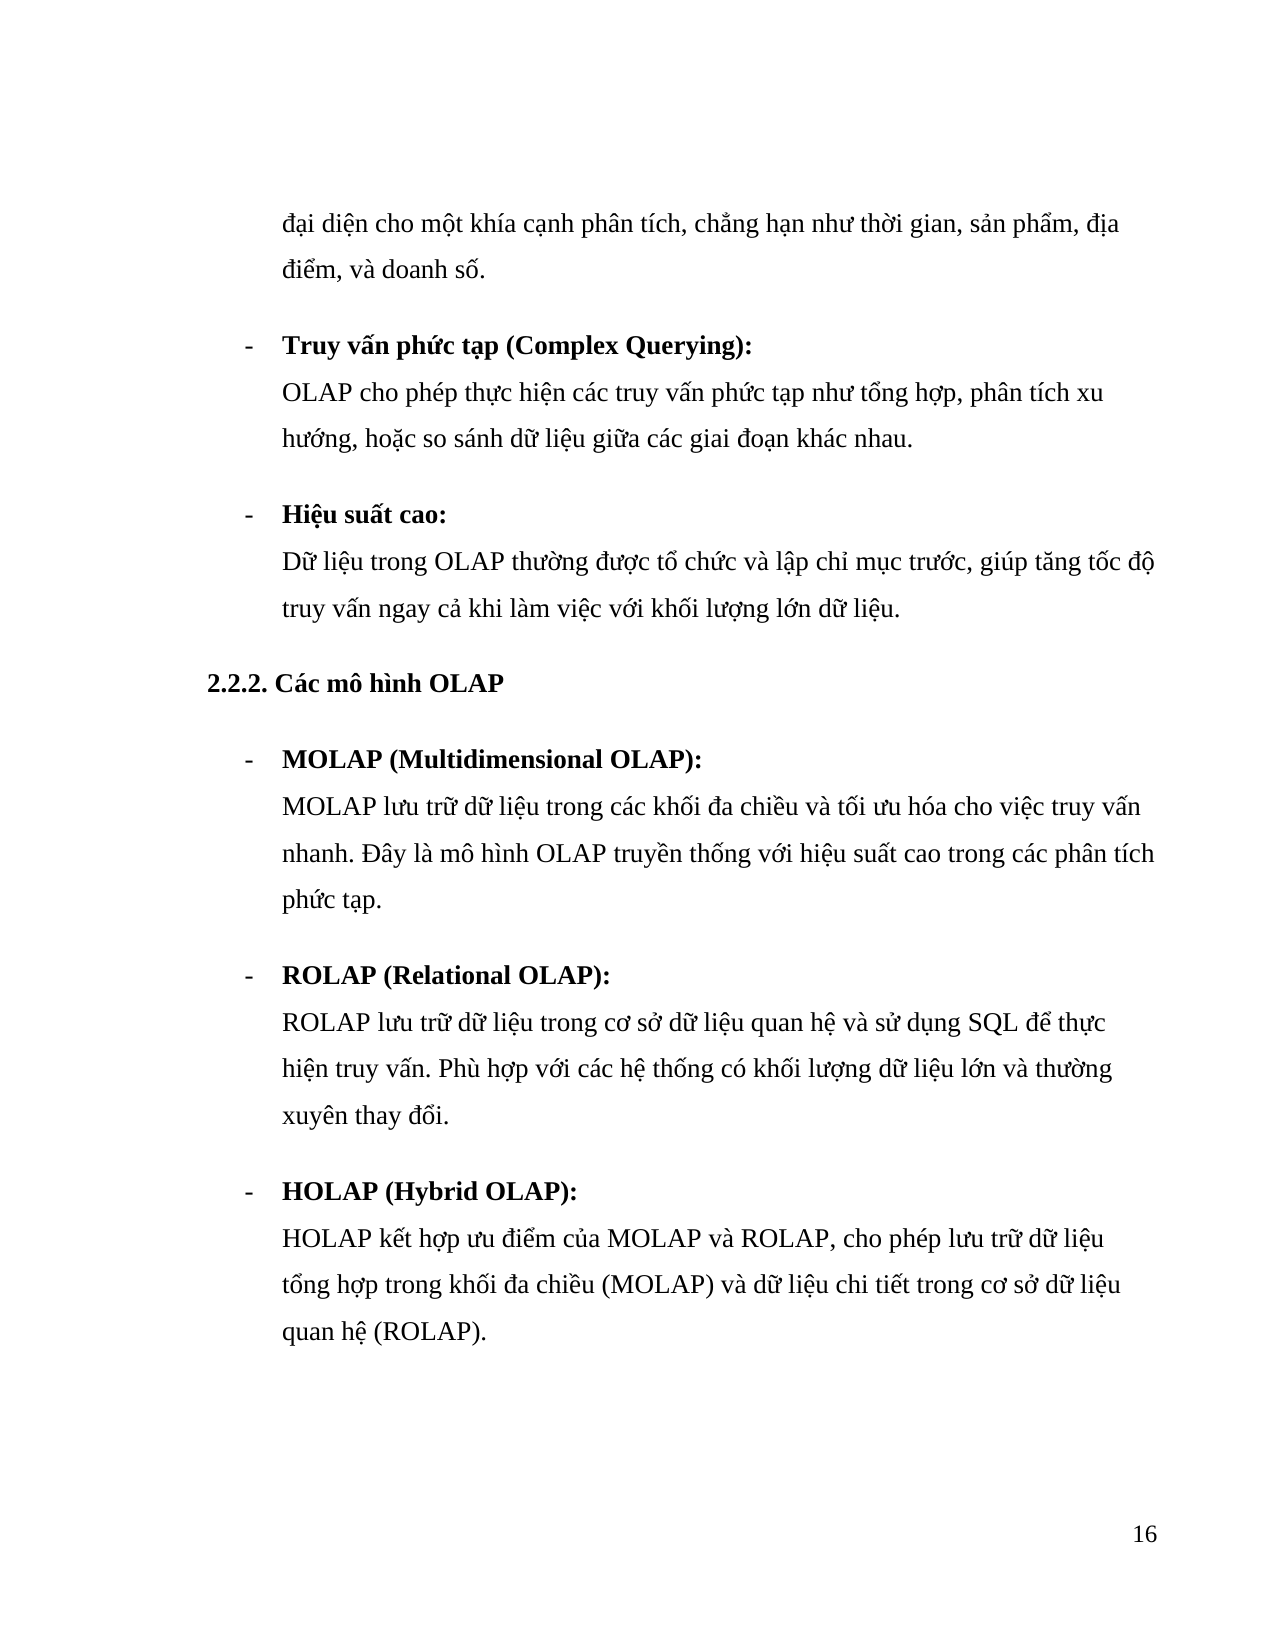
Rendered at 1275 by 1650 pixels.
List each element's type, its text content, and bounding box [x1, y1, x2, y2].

list ROLAP (Relational OLAP): ROLAP lưu trữ dữ liệu trong cơ sở dữ liệu quan hệ và sử dụng SQL để thực hiện truy vấn. Phù hợp với các hệ thống có khối lượng dữ liệu lớn và thường xuyên thay đổi. [244, 959, 1157, 1130]
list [244, 207, 1157, 284]
list HOLAP (Hybrid OLAP): HOLAP kết hợp ưu điểm của MOLAP và ROLAP, cho phép lưu trữ dữ liệu tổng hợp trong khối đa chiều (MOLAP) và dữ liệu chi tiết trong cơ sở dữ liệu quan hệ (ROLAP). [244, 1175, 1157, 1346]
list Truy vấn phức tạp (Complex Querying): OLAP cho phép thực hiện các truy vấn phức tạp như tổng hợp, phân tích xu hướng, hoặc so sánh dữ liệu giữa các giai đoạn khác nhau. [244, 329, 1157, 454]
list MOLAP (Multidimensional OLAP): MOLAP lưu trữ dữ liệu trong các khối đa chiều và tối ưu hóa cho việc truy vấn nhanh. Đây là mô hình OLAP truyền thống với hiệu suất cao trong các phân tích phức tạp. [244, 743, 1157, 914]
list Hiệu suất cao: Dữ liệu trong OLAP thường được tổ chức và lập chỉ mục trước, giúp tăng tốc độ truy vấn ngay cả khi làm việc với khối lượng lớn dữ liệu. [244, 498, 1157, 623]
subtitle 2.2.2. Các mô hình OLAP [207, 668, 1157, 699]
